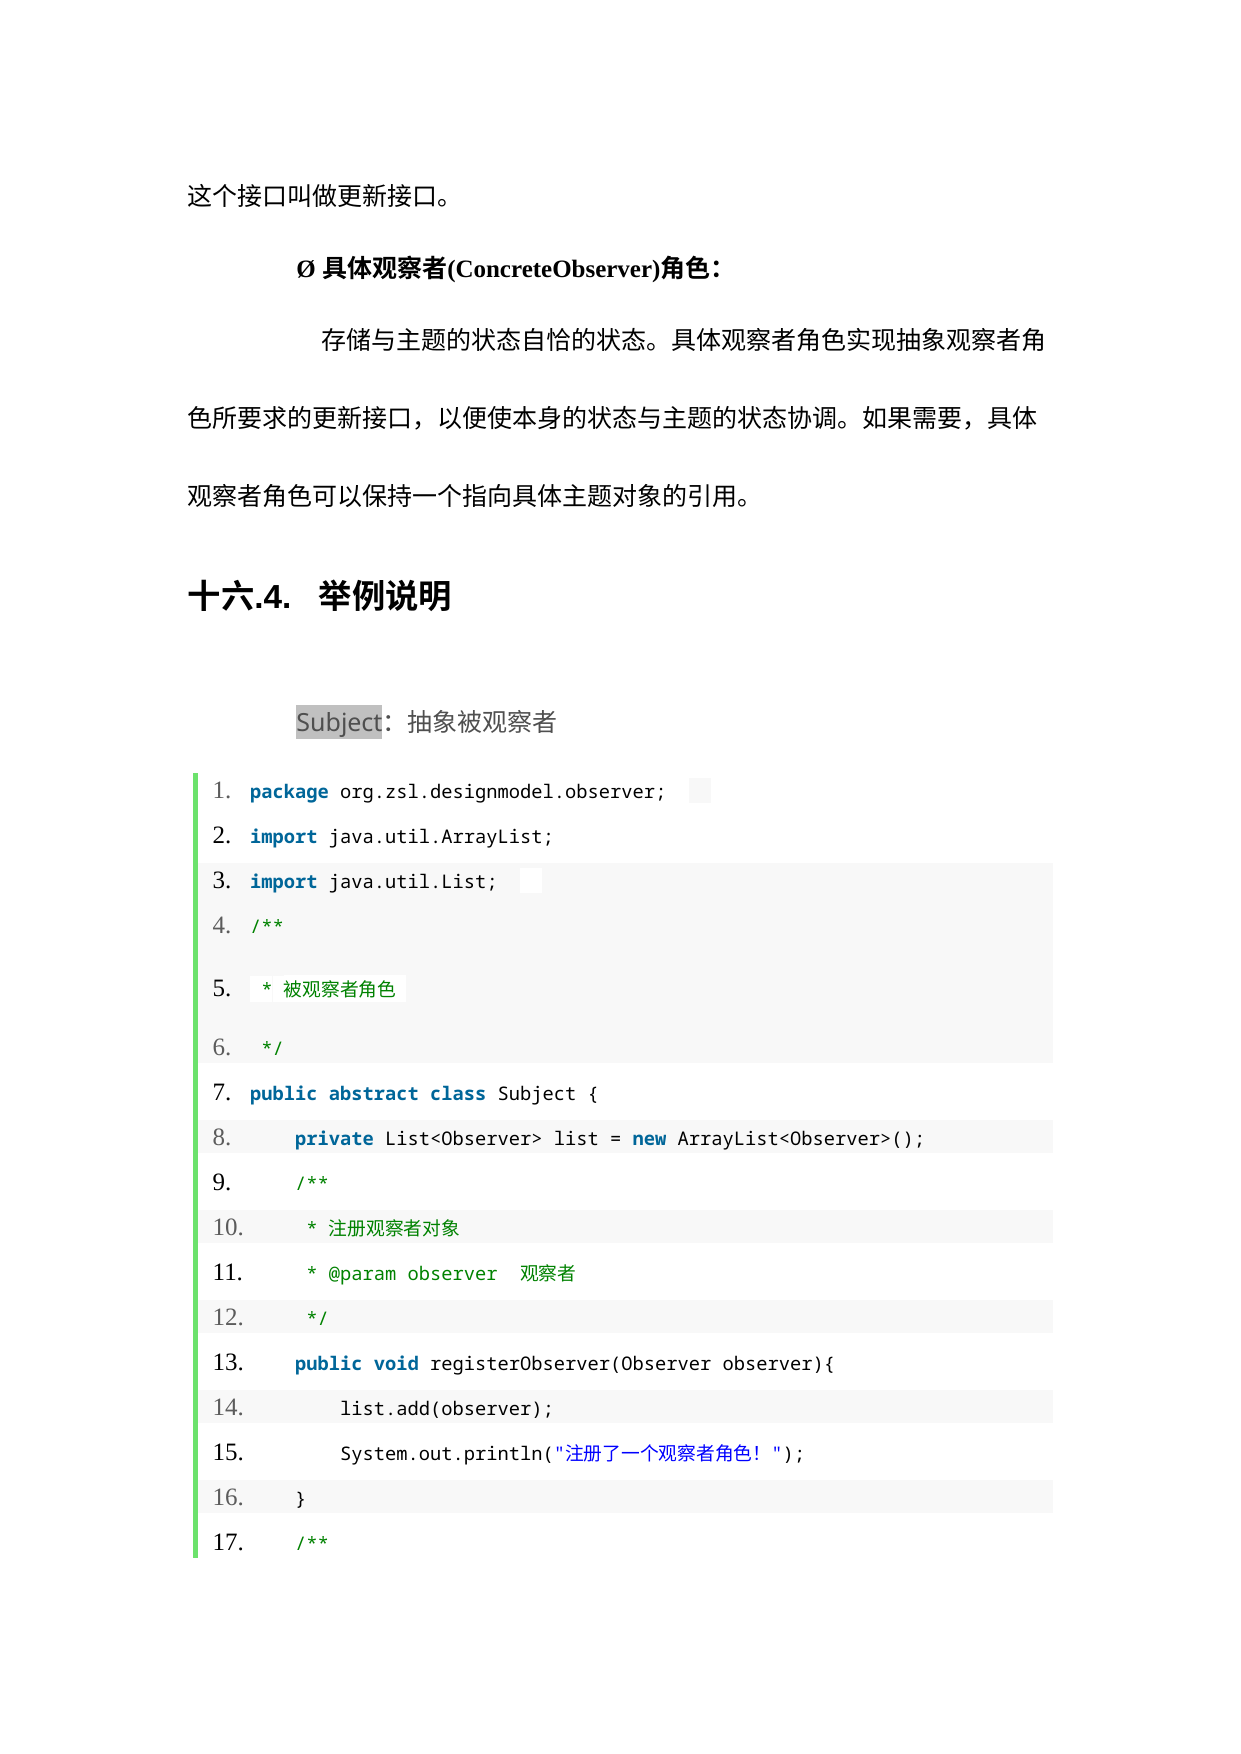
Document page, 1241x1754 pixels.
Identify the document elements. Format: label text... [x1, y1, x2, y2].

list /** [198, 1525, 1053, 1558]
list * 注册观察者对象 [198, 1210, 1053, 1243]
text Ø 具体观察者(ConcreteObserver)角色： [187, 234, 1053, 299]
list * 被观察者角色 [198, 953, 1053, 1018]
list import java.util.List; [198, 863, 1053, 895]
list */ [198, 1030, 1053, 1063]
list list.add(observer); [198, 1390, 1053, 1423]
list private List<Observer> list = new ArrayList<Observer>(); [198, 1120, 1053, 1153]
list * @param observer 观察者 [198, 1255, 1053, 1288]
list */ [198, 1300, 1053, 1333]
text 存储与主题的状态自恰的状态。具体观察者角色实现抽象观察者角色所要求的更新接口，以便使本身的状态与主题的状态协调。如果需要，具体观察者角色可以保持一个指向具体主题对象的引用。 [187, 306, 1053, 527]
list System.out.println("注册了一个观察者角色！"); [198, 1435, 1053, 1468]
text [187, 162, 1053, 227]
list public abstract class Subject { [198, 1075, 1053, 1108]
list } [198, 1480, 1053, 1513]
list package org.zsl.designmodel.observer; [198, 773, 1053, 805]
list /** [198, 1165, 1053, 1198]
list /** [198, 908, 1053, 940]
subtitle 举例说明 [187, 561, 1053, 626]
list import java.util.ArrayList; [198, 818, 1053, 850]
text Subject：抽象被观察者 [187, 688, 1053, 753]
list public void registerObserver(Observer observer){ [198, 1345, 1053, 1378]
